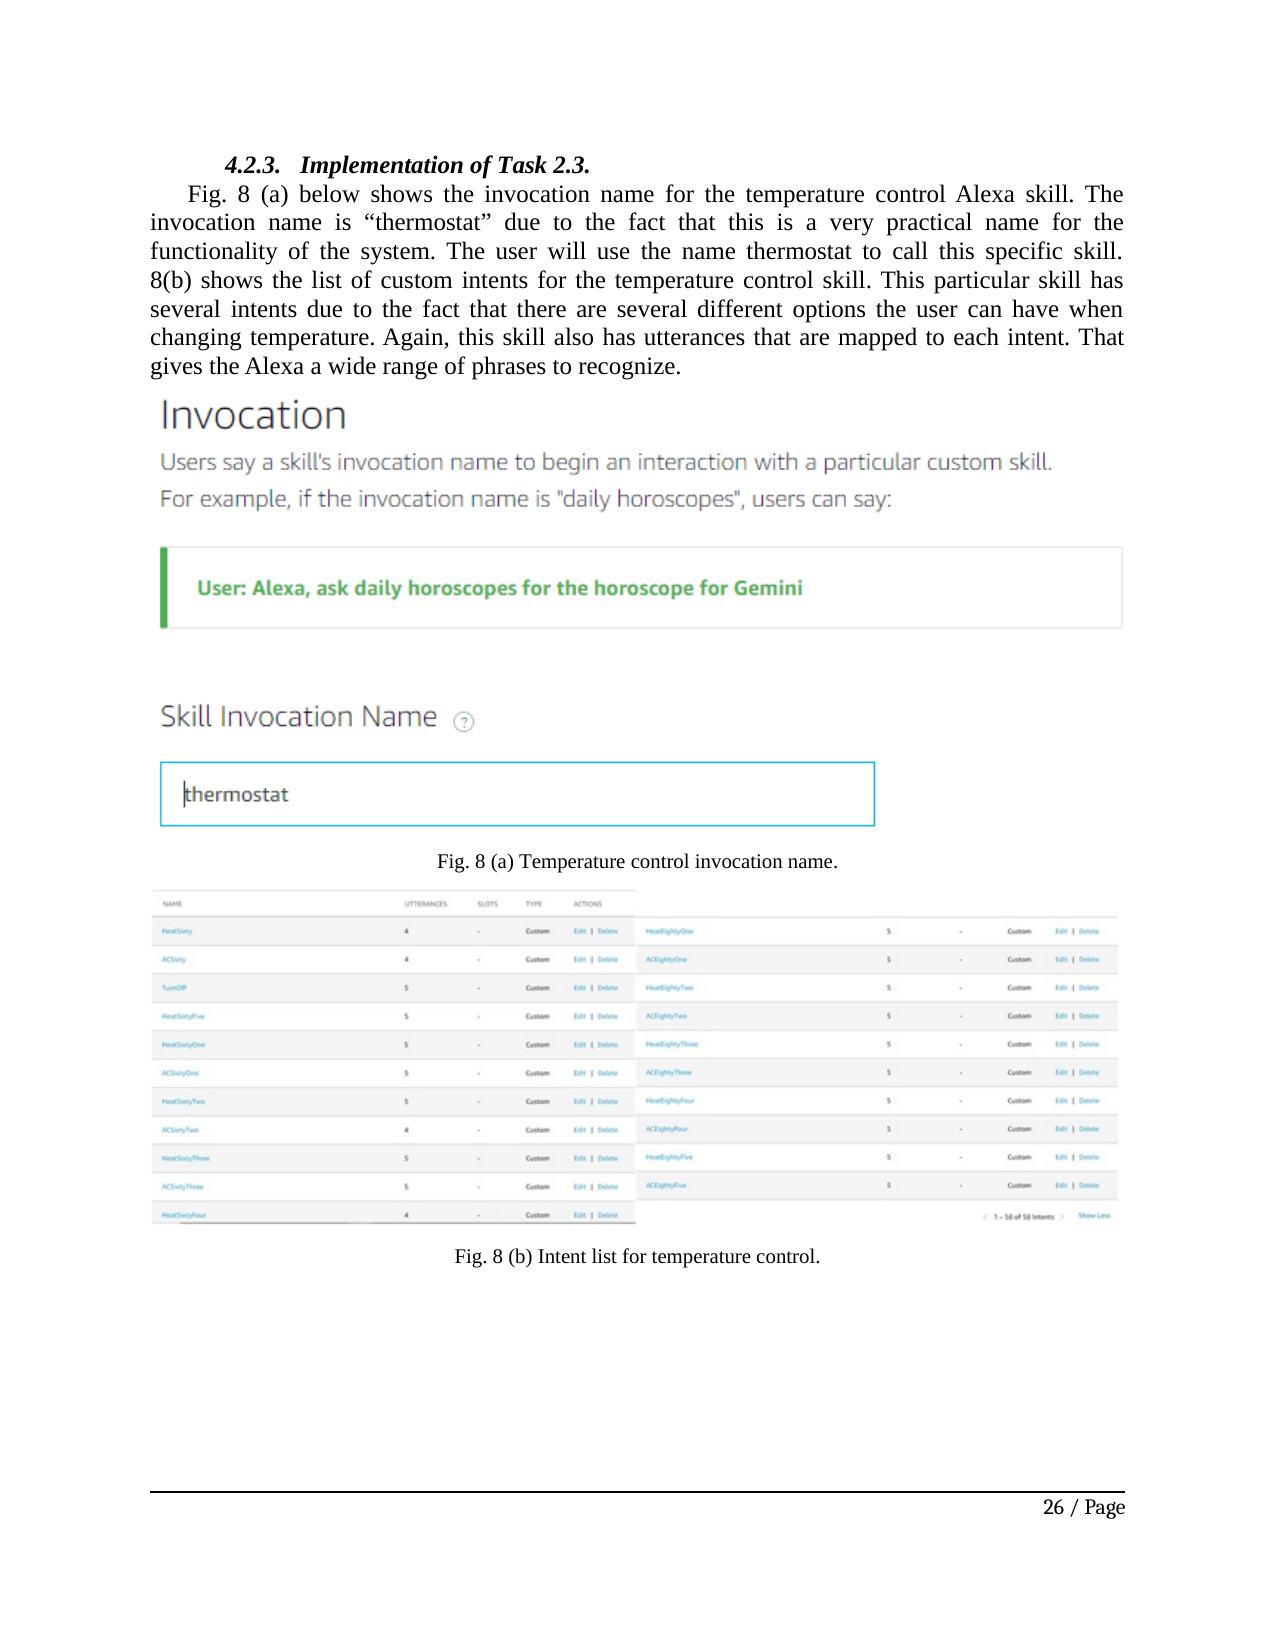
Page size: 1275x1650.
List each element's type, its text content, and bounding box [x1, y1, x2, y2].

text Fig. 8 (b) Intent list for temperature control. [150, 1244, 1125, 1268]
picture [150, 386, 1125, 837]
picture [150, 886, 1125, 1232]
text Fig. 8 (a) Temperature control invocation name. [150, 849, 1125, 873]
subtitle Implementation of Task 2.3. [225, 150, 1125, 179]
